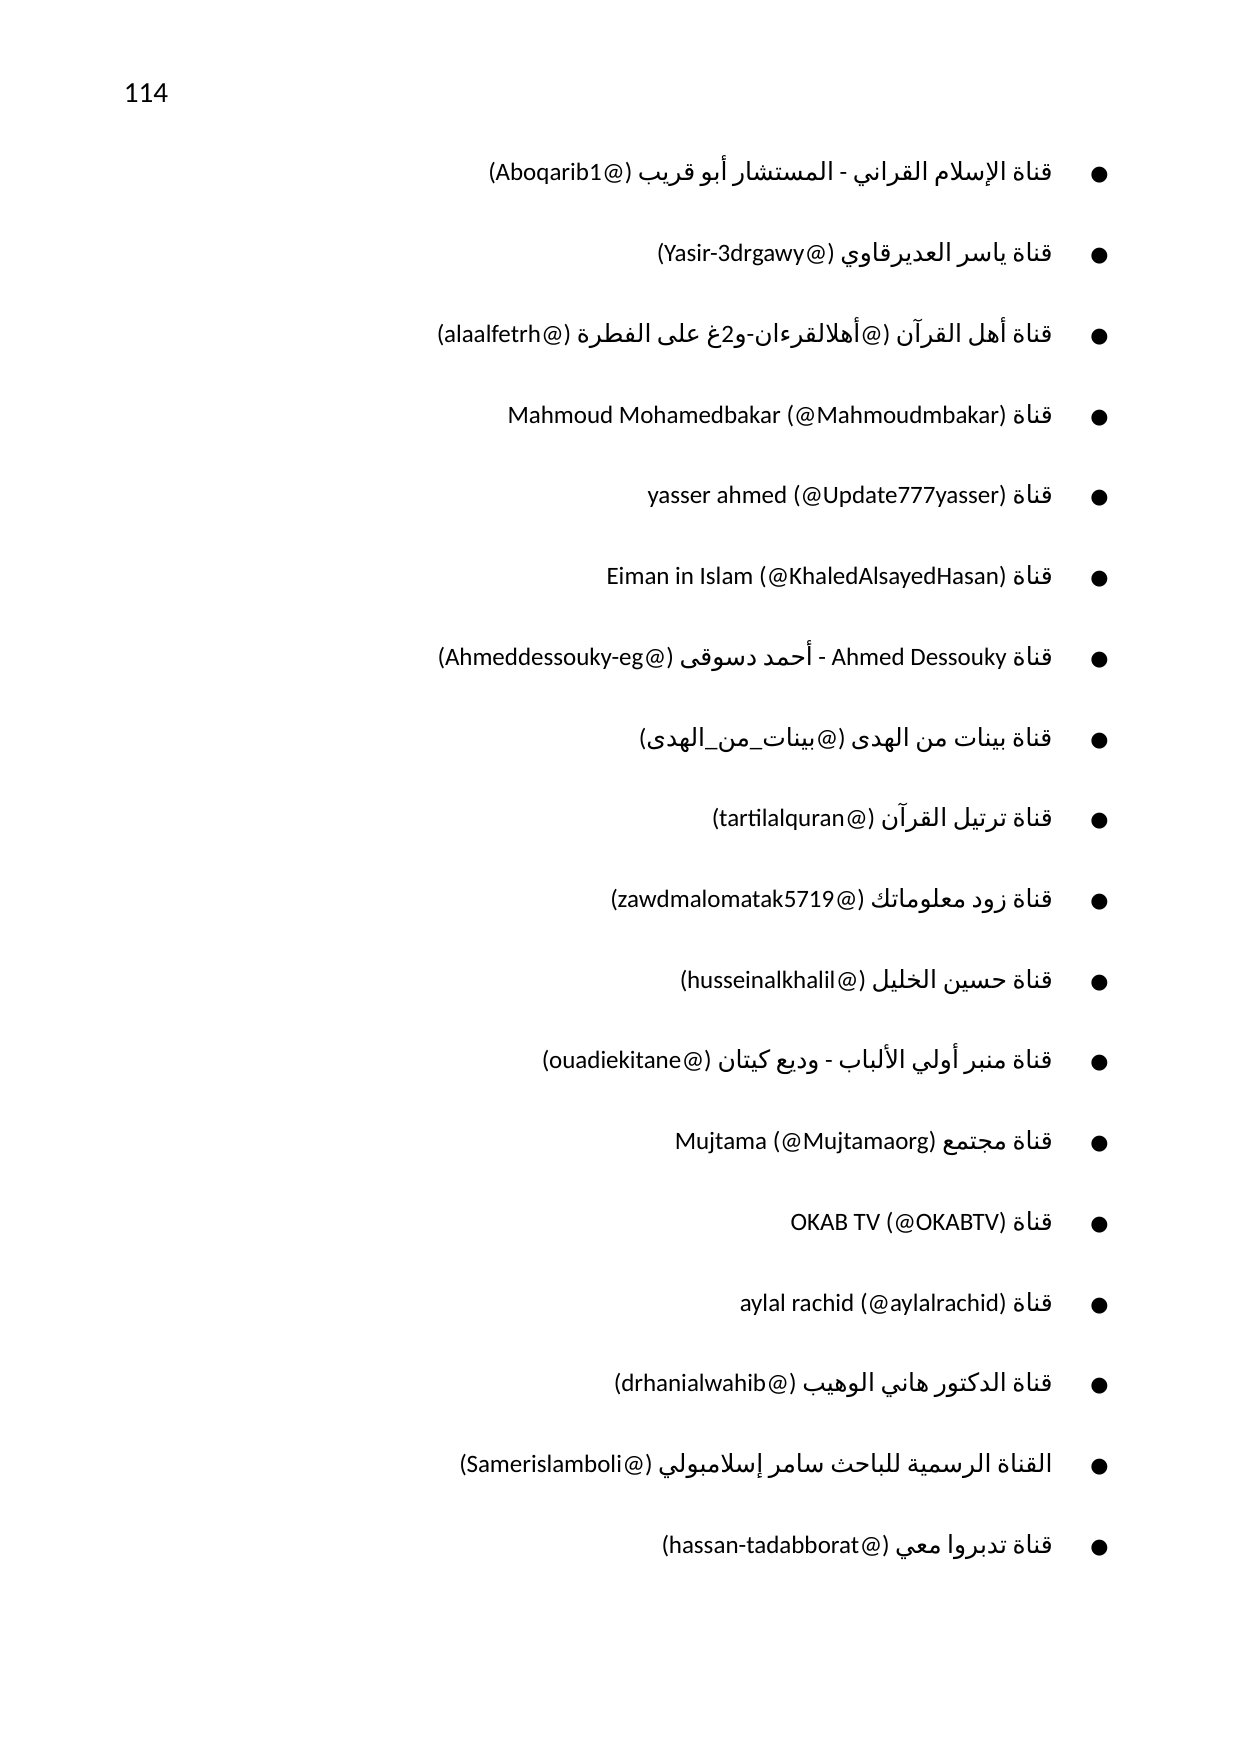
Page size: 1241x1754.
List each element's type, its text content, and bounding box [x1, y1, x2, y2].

list قناة أهل القرآن (@أهلالقرءان-و2غ على الفطرة (@alaalfetrh) [112, 311, 1090, 354]
list قناة زود معلوماتك (@zawdmalomatak5719) [112, 877, 1090, 919]
list قناة OKAB TV (@OKABTV) [112, 1199, 1090, 1242]
list قناة بينات من الهدى (@بينات_من_الهدى) [112, 715, 1090, 758]
list قناة Eiman in Islam (@KhaledAlsayedHasan) [112, 554, 1090, 596]
list قناة yasser ahmed (@Update777yasser) [112, 473, 1090, 516]
list قناة حسين الخليل (@husseinalkhalil) [112, 957, 1090, 1000]
list قناة Ahmed Dessouky - أحمد دسوقى (@Ahmeddessouky-eg) [112, 634, 1090, 677]
list قناة ياسر العديرقاوي (@Yasir-3drgawy) [112, 231, 1090, 273]
list قناة aylal rachid (@aylalrachid) [112, 1280, 1090, 1323]
list قناة ترتيل القرآن (@tartilalquran) [112, 796, 1090, 838]
list قناة الإسلام القراني - المستشار أبو قريب (@Aboqarib1) [112, 150, 1090, 193]
list قناة الدكتور هاني الوهيب (@drhanialwahib) [112, 1361, 1090, 1404]
list القناة الرسمية للباحث سامر إسلامبولي (@Samerislamboli) [112, 1442, 1090, 1484]
list قناة Mahmoud Mohamedbakar (@Mahmoudmbakar) [112, 392, 1090, 435]
list قناة تدبروا معي (@hassan-tadabborat) [112, 1522, 1090, 1565]
list قناة مجتمع Mujtama (@Mujtamaorg) [112, 1119, 1090, 1161]
list قناة منبر أولي الألباب - وديع كيتان (@ouadiekitane) [112, 1038, 1090, 1081]
